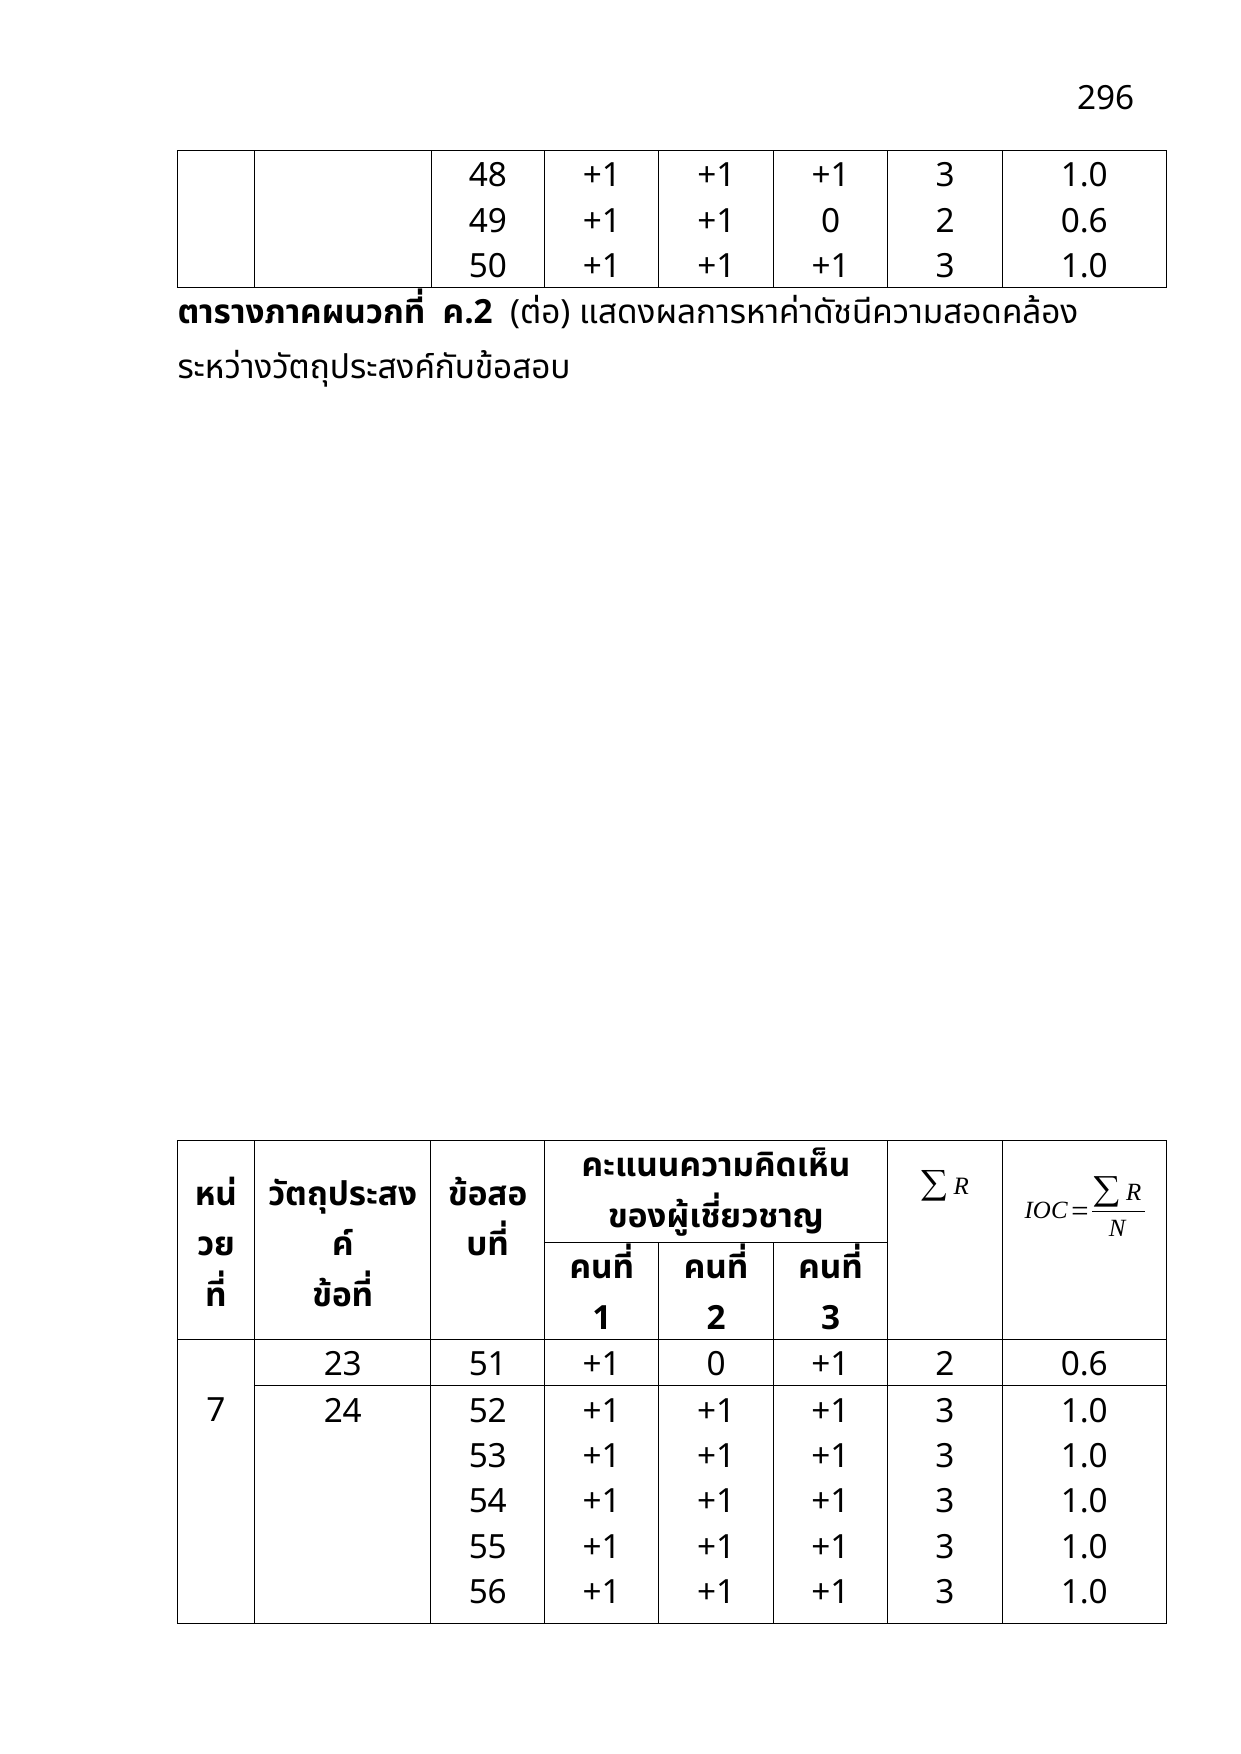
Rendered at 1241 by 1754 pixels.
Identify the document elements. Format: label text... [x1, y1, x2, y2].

table_cell 7 [178, 1340, 254, 1623]
table_cell +1 +1 +1 0 +1 [774, 151, 887, 287]
table_header [888, 1141, 1002, 1339]
table_header หน่วยที่ [178, 1141, 254, 1339]
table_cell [1003, 1386, 1166, 1623]
table_cell 22 [255, 151, 431, 287]
table_header คะแนนความคิดเห็นของผู้เชี่ยวชาญ [545, 1141, 887, 1242]
table_cell 2 [888, 1340, 1002, 1385]
table_cell +1 +1 +1 +1 +1 +1 [659, 1386, 773, 1623]
text ตารางภาคผนวกที่ ค.2 (ต่อ) แสดงผลการหาค่าดัชนีความสอดคล้องระหว่างวัตถุประสงค์กับข้อสอบ [177, 288, 1134, 393]
table_cell +1 +1 +1 +1 +1 +1 [774, 1386, 887, 1623]
table_cell คนที่ 1 [545, 1243, 658, 1339]
table_cell +1 +1 +1 +1 +1 [659, 151, 773, 287]
table_header [1003, 1141, 1166, 1339]
table_header วัตถุประสงค์ ข้อที่ [255, 1141, 430, 1339]
table_cell 1.0 1.0 1.0 0.6 1.0 [1003, 151, 1166, 287]
table_cell 24 [255, 1386, 430, 1623]
table_cell 5 [178, 151, 254, 287]
table_cell 3 3 3 2 3 [888, 151, 1002, 287]
table_cell 23 [255, 1340, 430, 1385]
table_cell คนที่ 3 [774, 1243, 887, 1339]
table_cell 51 [431, 1340, 544, 1385]
table_cell 0 [659, 1340, 773, 1385]
table_cell 52 53 54 55 56 57 [431, 1386, 544, 1623]
table_cell 46 47 48 49 50 [432, 151, 544, 287]
table_cell +1 0 +1 +1 +1 [545, 151, 658, 287]
table_cell คนที่ 2 [659, 1243, 773, 1339]
table_cell 3 3 3 3 3 2 [888, 1386, 1002, 1623]
table_cell +1 [545, 1340, 658, 1385]
table_cell +1 [774, 1340, 887, 1385]
table_header ข้อสอบที่ [431, 1141, 544, 1339]
table_cell +1 +1 +1 +1 +1 0 [545, 1386, 658, 1623]
table_cell 0.6 [1003, 1340, 1166, 1385]
